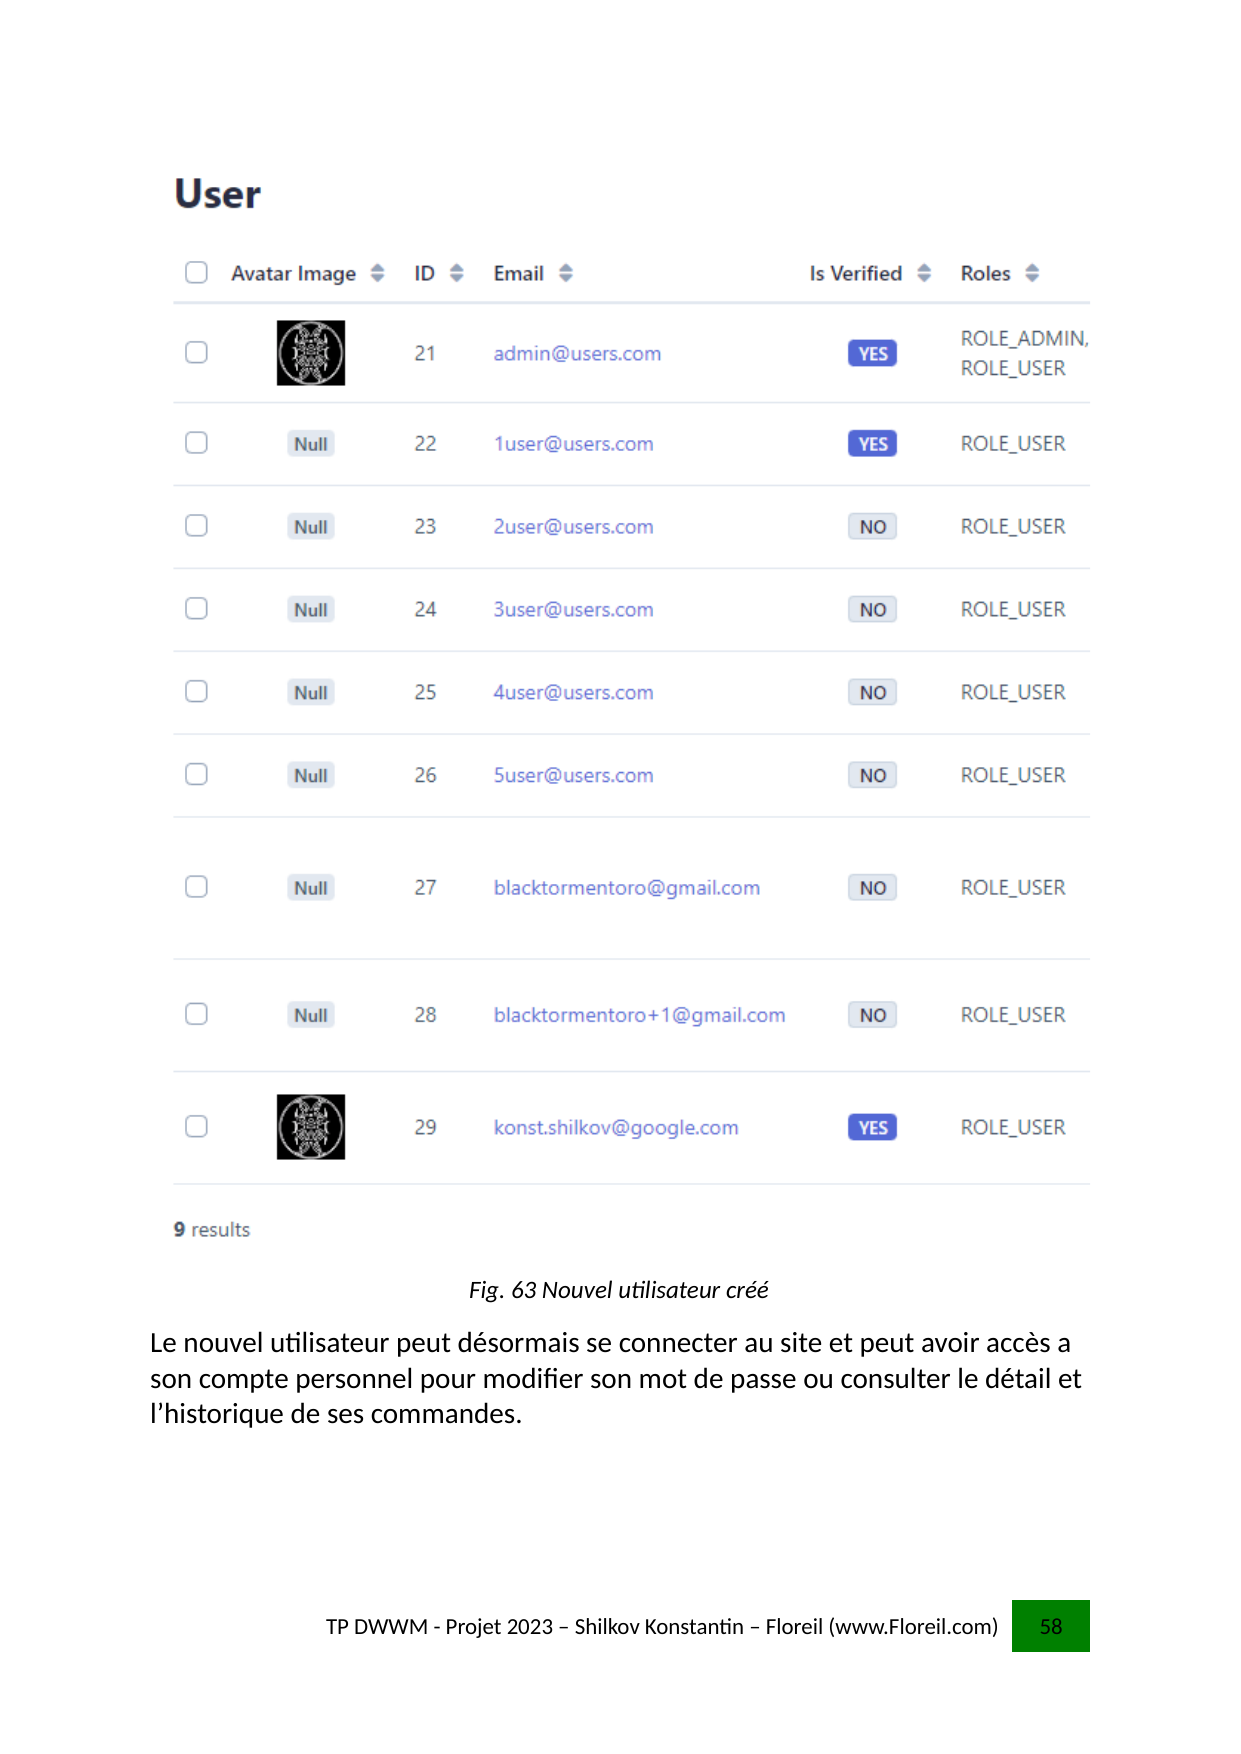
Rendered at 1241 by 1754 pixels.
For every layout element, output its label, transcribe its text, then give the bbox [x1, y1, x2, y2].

text Fig. 63 Nouvel utilisateur créé [150, 1274, 1090, 1305]
text Le nouvel utilisateur peut désormais se connecter au site et peut avoir accès a son compte personnel pour modifier son mot de passe ou consulter le détail et l’historique de ses commandes. [150, 1324, 1090, 1431]
picture [150, 150, 1091, 1256]
